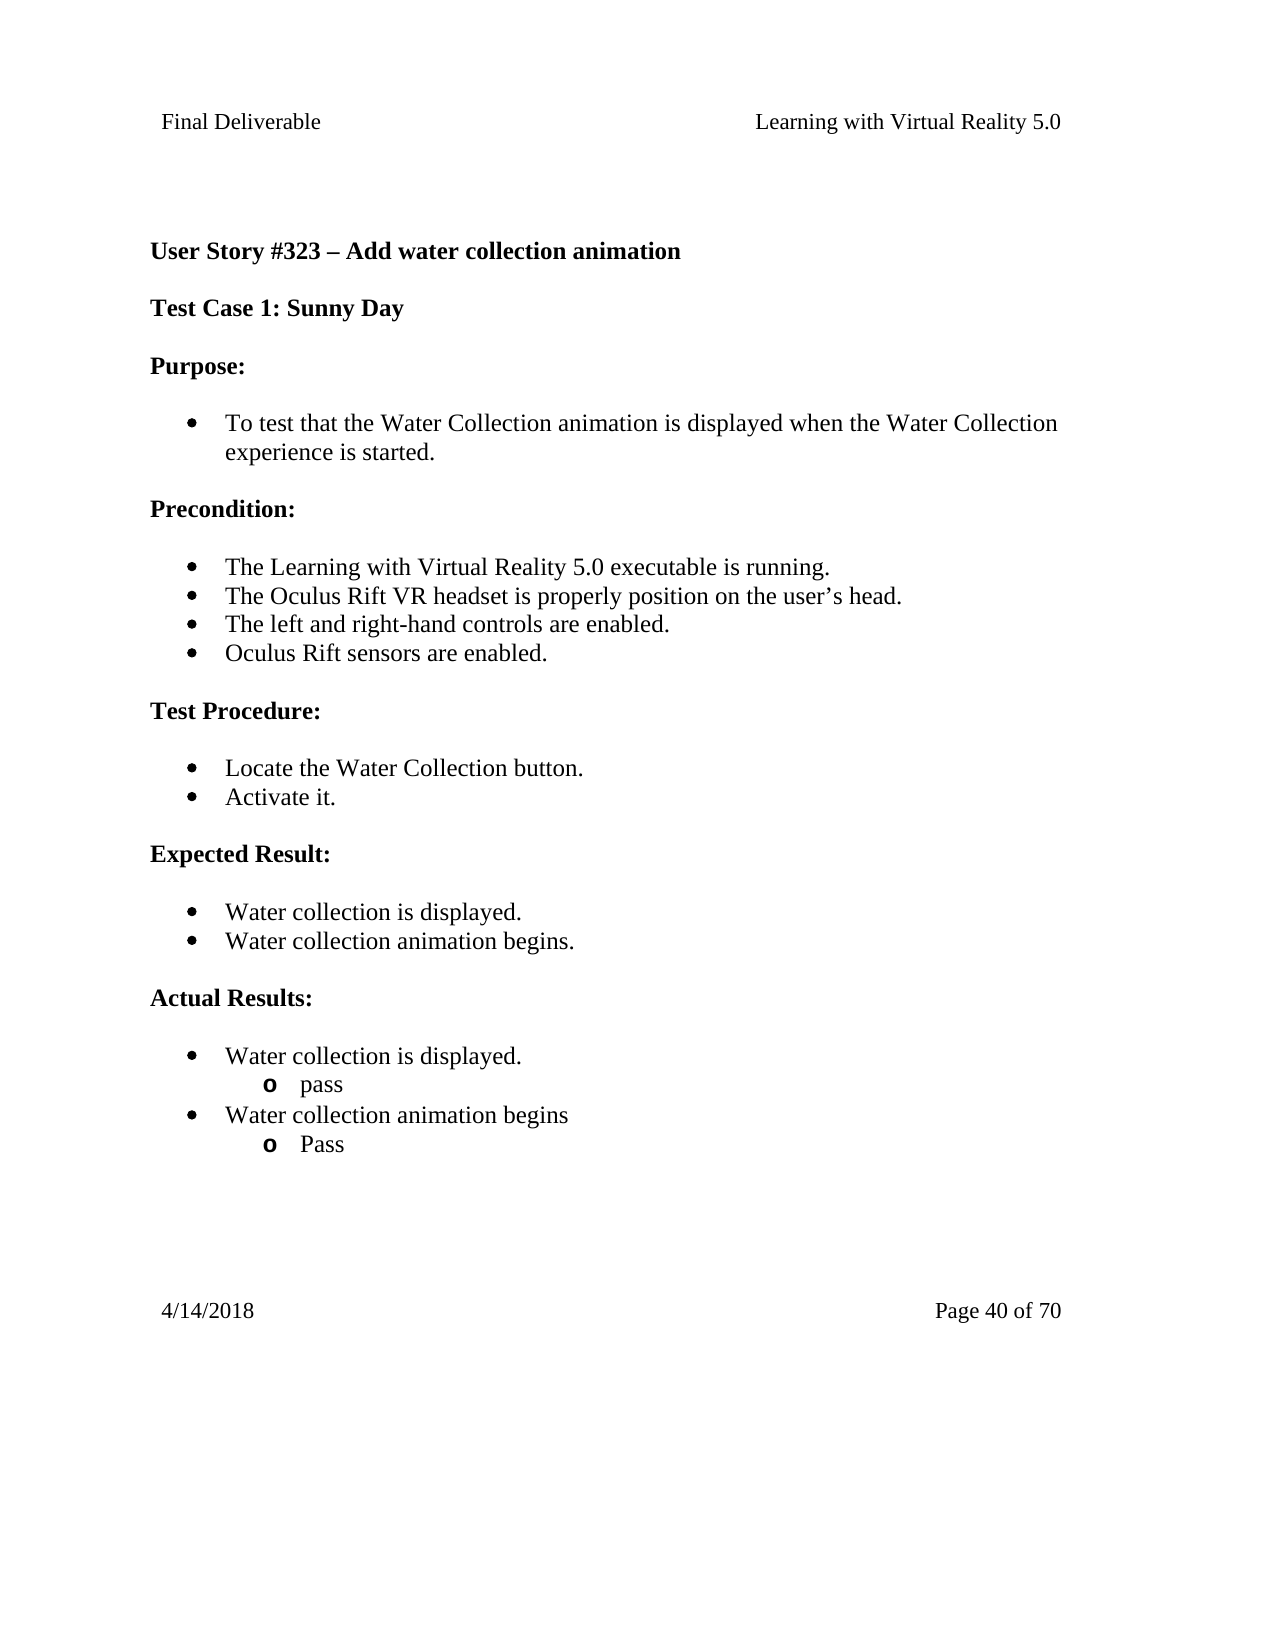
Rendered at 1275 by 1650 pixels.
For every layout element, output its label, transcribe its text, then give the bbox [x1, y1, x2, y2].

list pass [262, 1069, 1125, 1100]
list Locate the Water Collection button. [187, 753, 1125, 782]
list To test that the Water Collection animation is displayed when the Water Collection experience is started. [187, 408, 1125, 466]
list Activate it. [187, 782, 1125, 811]
list The left and right-hand controls are enabled. [187, 609, 1125, 638]
text Test Procedure: [150, 696, 1125, 724]
list The Oculus Rift VR headset is properly position on the user’s head. [187, 581, 1125, 609]
list Pass [262, 1129, 1125, 1160]
list Water collection animation begins [187, 1100, 1125, 1129]
text Precondition: [150, 494, 1125, 523]
list Water collection is displayed. [187, 1041, 1125, 1069]
list Water collection animation begins. [187, 926, 1125, 954]
text Expected Result: [150, 839, 1125, 868]
text Actual Results: [150, 983, 1125, 1012]
text User Story #323 – Add water collection animation [150, 236, 1125, 264]
list Oculus Rift sensors are enabled. [187, 638, 1125, 667]
text Purpose: [150, 351, 1125, 379]
text Test Case 1: Sunny Day [150, 293, 1125, 322]
list The Learning with Virtual Reality 5.0 executable is running. [187, 552, 1125, 581]
list Water collection is displayed. [187, 897, 1125, 926]
